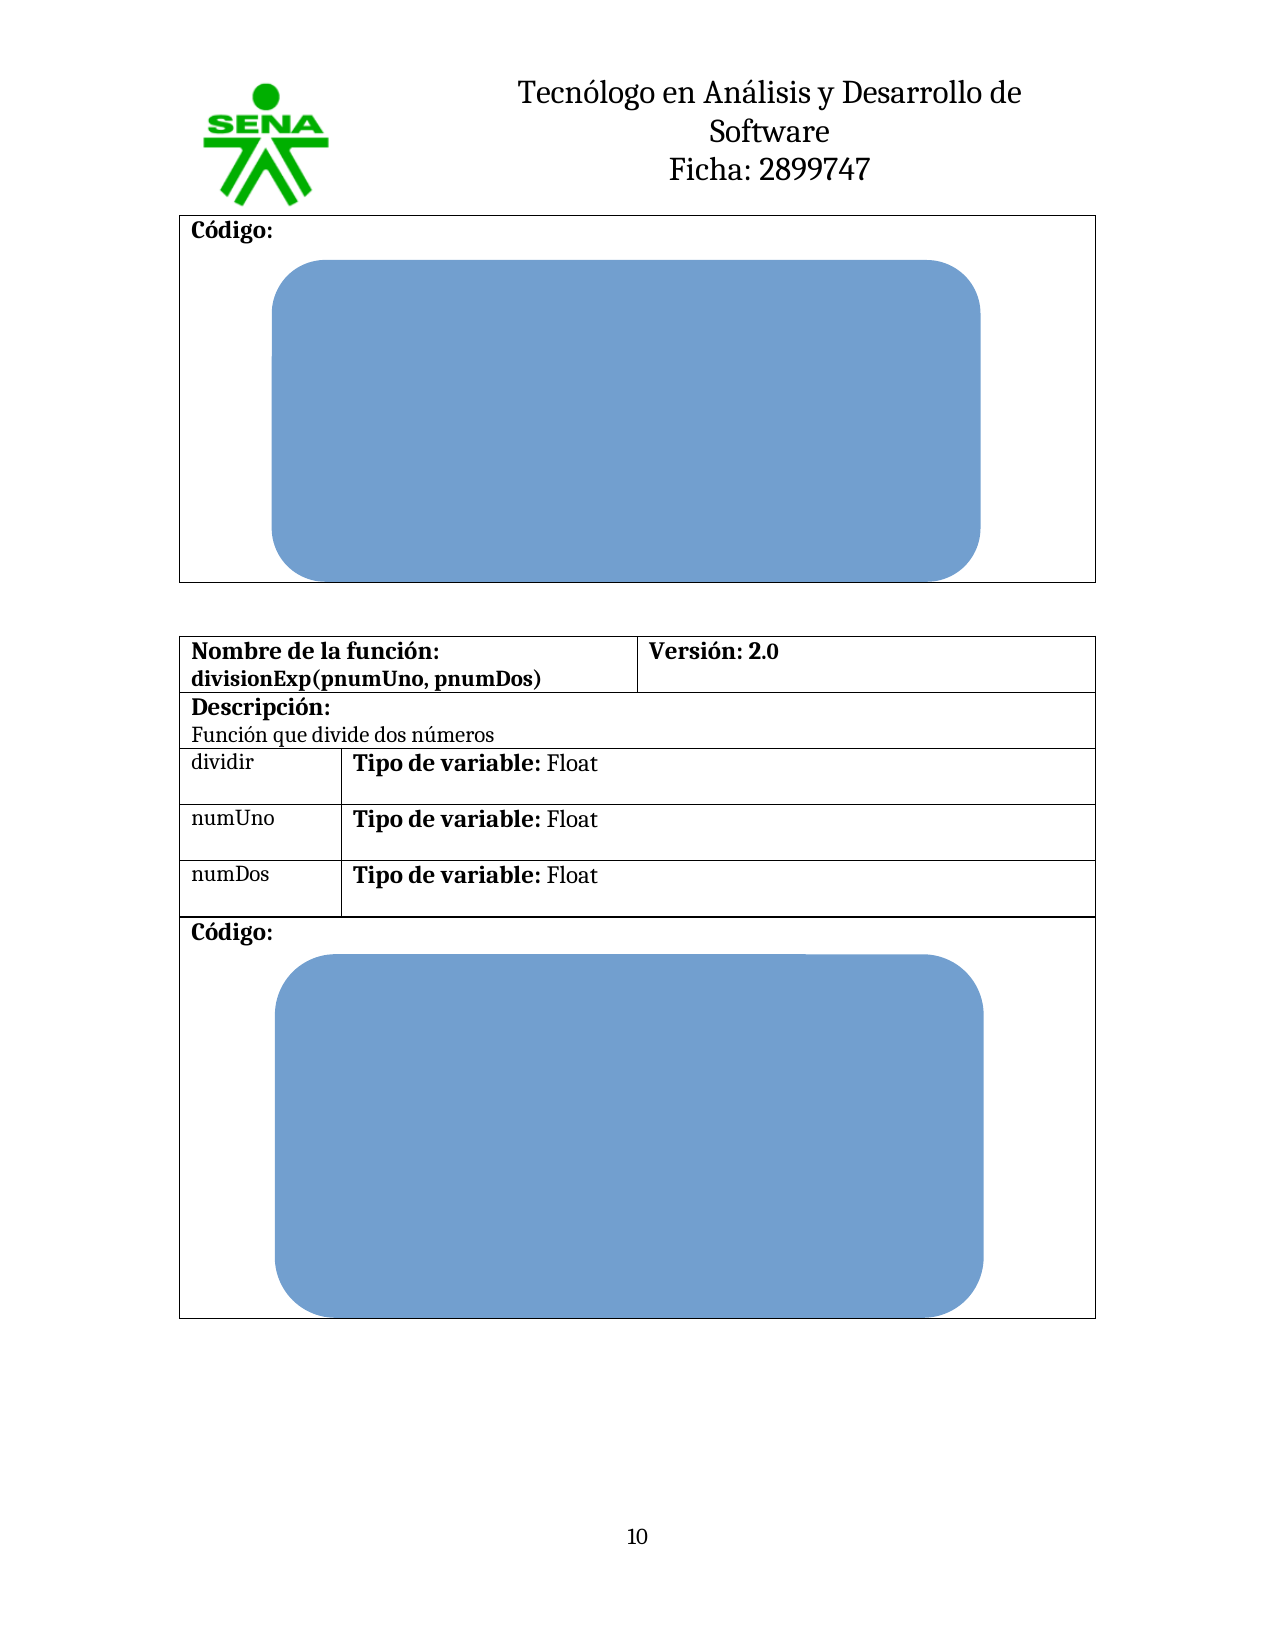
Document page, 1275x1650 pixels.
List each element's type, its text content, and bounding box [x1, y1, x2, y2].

table_cell Tipo de variable: Float [342, 861, 1095, 916]
table_cell numUno [180, 805, 341, 860]
picture [185, 73, 342, 215]
table_header Nombre de la función: divisionExp(pnumUno, pnumDos) [180, 637, 637, 692]
table_cell Código: [180, 918, 1095, 1318]
table_cell numDos [180, 861, 341, 916]
table_header Versión: 2.0 [638, 637, 1095, 692]
table_cell dividir [180, 749, 341, 804]
table_cell Código: [180, 216, 1095, 582]
table_cell Descripción: Función que divide dos números [180, 693, 1095, 748]
table_cell Tipo de variable: Float [342, 805, 1095, 860]
table_cell Tipo de variable: Float [342, 749, 1095, 804]
